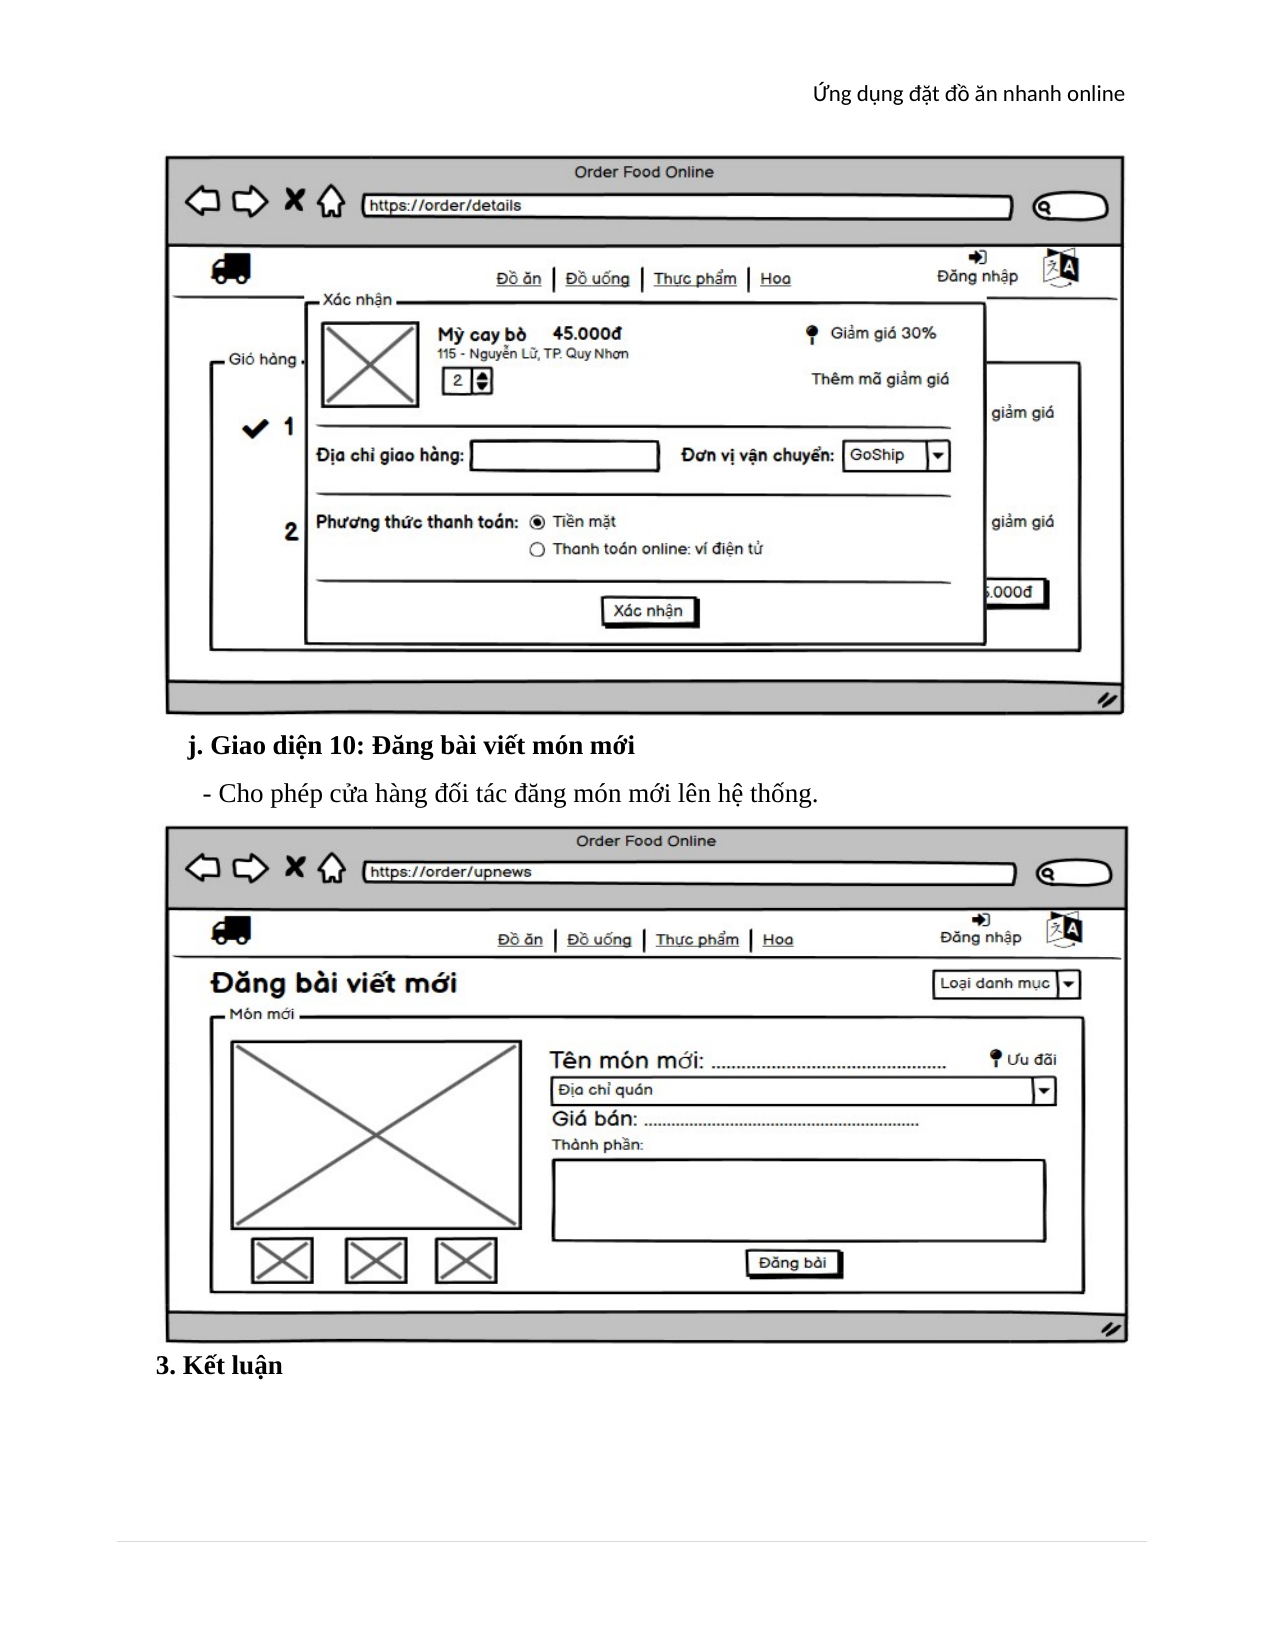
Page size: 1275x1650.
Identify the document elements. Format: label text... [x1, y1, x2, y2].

text j. Giao diện 10: Đăng bài viết món mới [187, 729, 1147, 760]
picture [157, 822, 1133, 1347]
text - Cho phép cửa hàng đối tác đăng món mới lên hệ thống. [202, 777, 1142, 808]
text 3. Kết luận [156, 1349, 1147, 1380]
picture [157, 150, 1133, 718]
